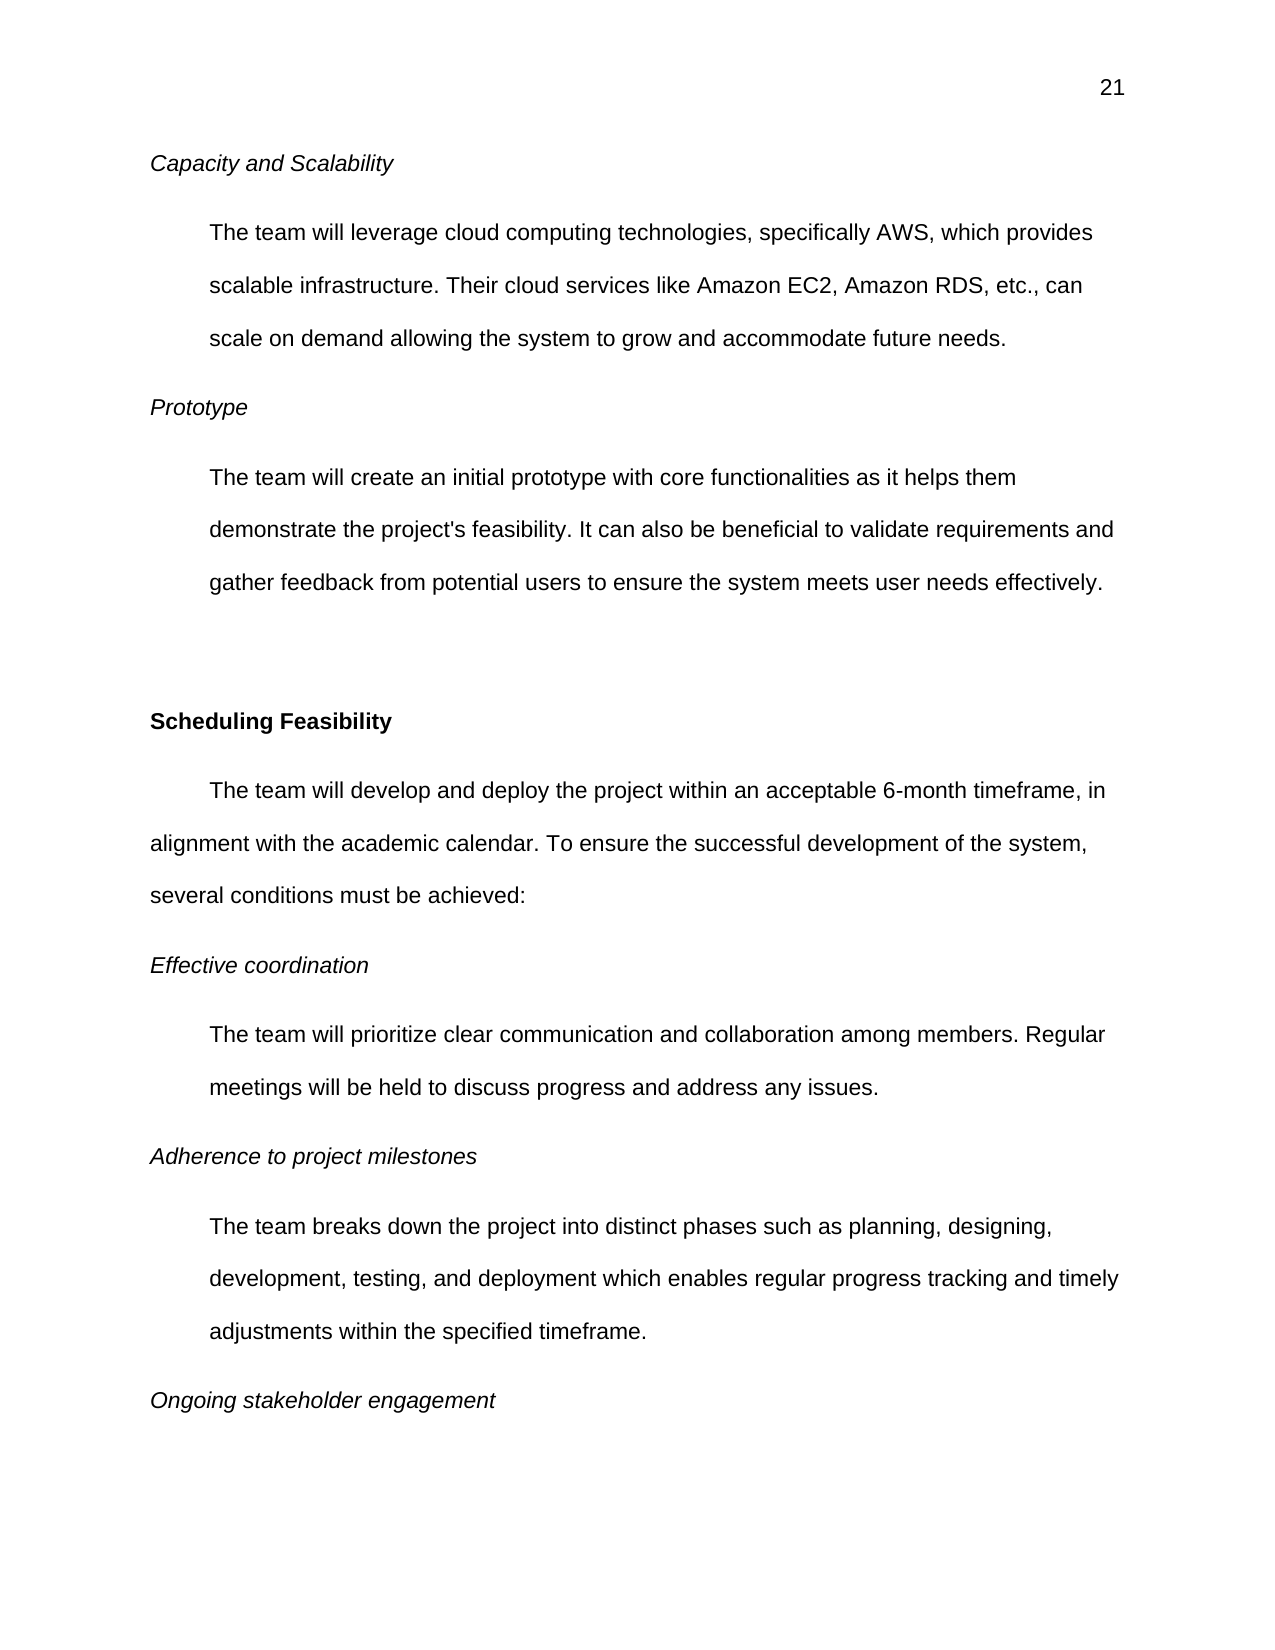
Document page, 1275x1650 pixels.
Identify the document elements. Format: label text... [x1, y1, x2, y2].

text Effective coordination [150, 952, 1125, 978]
text The team breaks down the project into distinct phases such as planning, designing, development, testing, and deployment which enables regular progress tracking and timely adjustments within the specified timeframe. [209, 1213, 1125, 1344]
text Adherence to project milestones [150, 1143, 1125, 1170]
text The team will prioritize clear communication and collaboration among members. Regular meetings will be held to discuss progress and address any issues. [209, 1021, 1125, 1100]
text Capacity and Scalability [150, 150, 1125, 176]
text Scheduling Feasibility [150, 708, 1125, 734]
text Prototype [150, 394, 1125, 421]
text The team will leverage cloud computing technologies, specifically AWS, which provides scalable infrastructure. Their cloud services like Amazon EC2, Amazon RDS, etc., can scale on demand allowing the system to grow and accommodate future needs. [209, 219, 1125, 351]
text Ongoing stakeholder engagement [150, 1387, 1125, 1414]
text The team will create an initial prototype with core functionalities as it helps them demonstrate the project's feasibility. It can also be beneficial to validate requirements and gather feedback from potential users to ensure the system meets user needs effectively. [209, 463, 1125, 595]
text The team will develop and deploy the project within an acceptable 6-month timeframe, in alignment with the academic calendar. To ensure the successful development of the system, several conditions must be achieved: [150, 777, 1125, 909]
